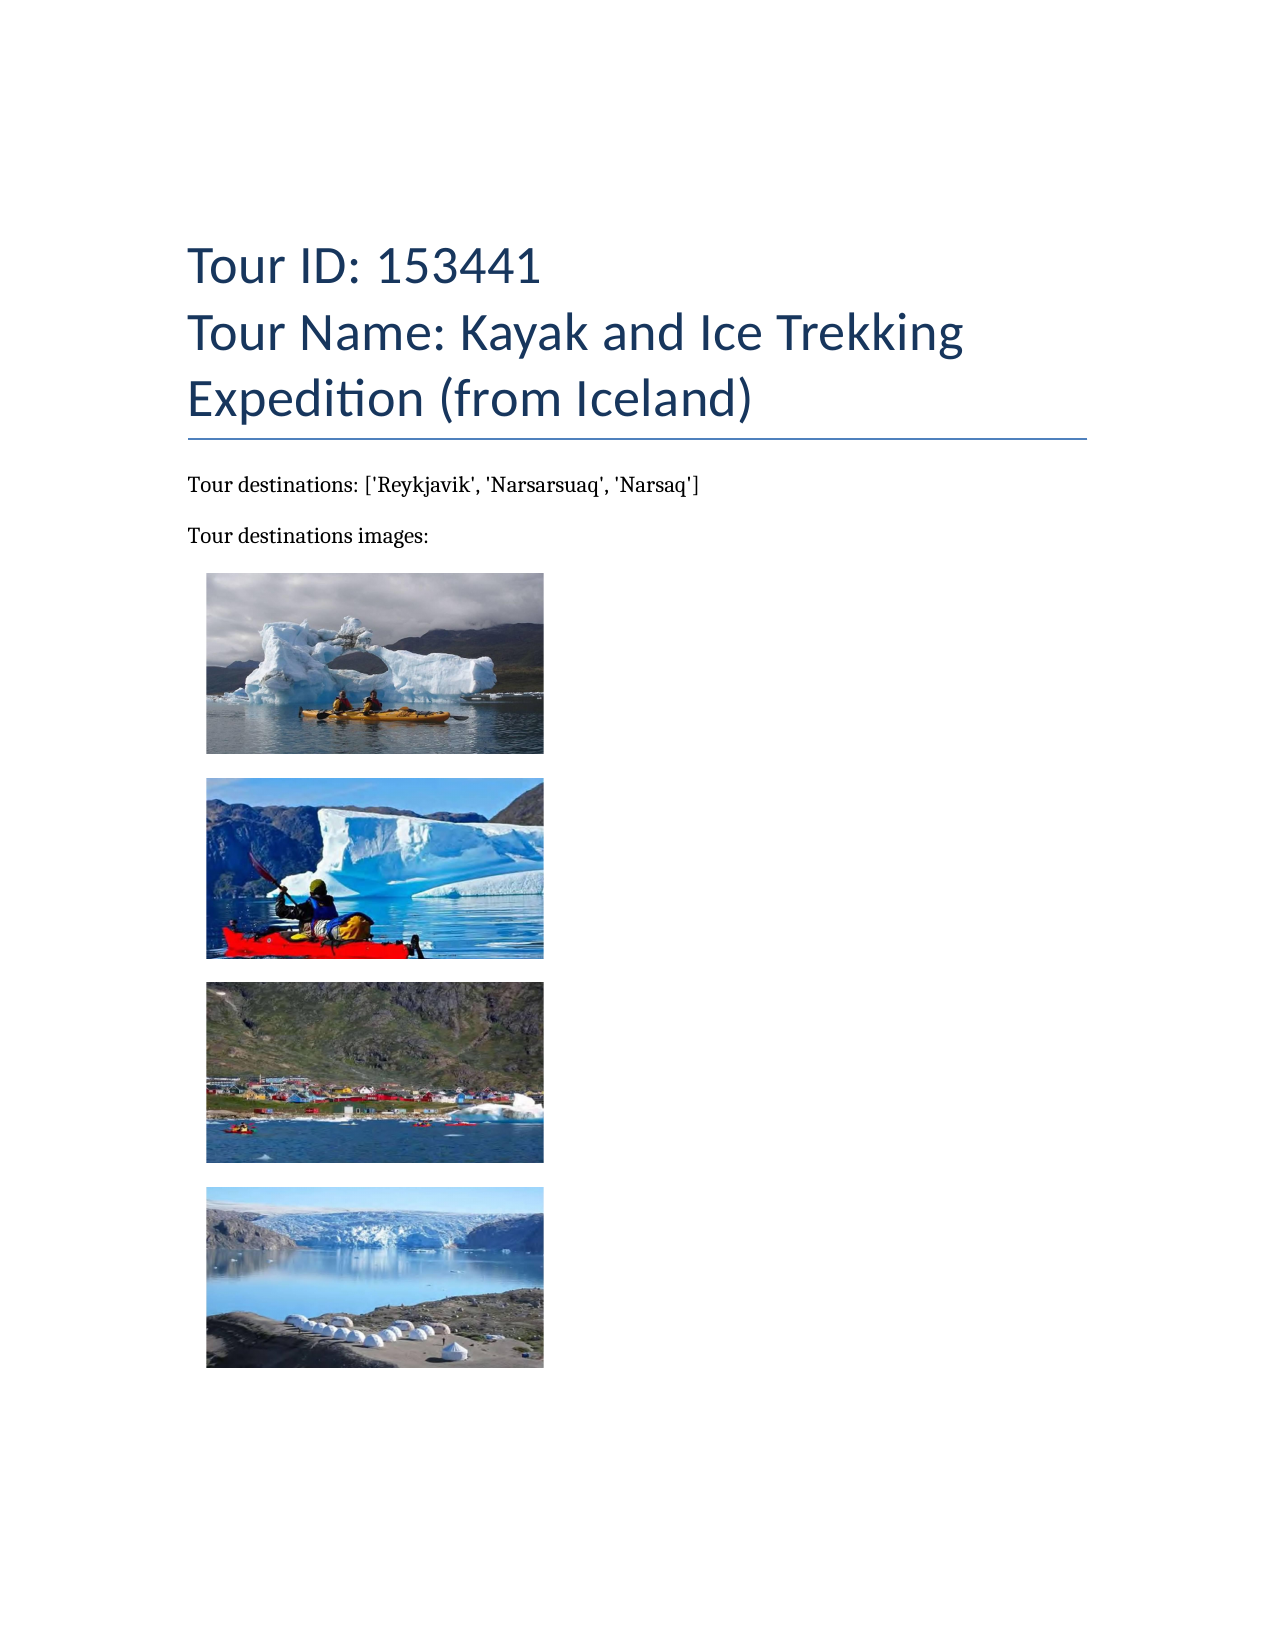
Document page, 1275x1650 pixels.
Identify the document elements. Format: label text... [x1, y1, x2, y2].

picture [206, 982, 544, 1163]
text Tour destinations: ['Reykjavik', 'Narsarsuaq', 'Narsaq'] [187, 471, 1087, 498]
picture [206, 778, 544, 959]
text Tour destinations images: [187, 522, 1087, 549]
picture [206, 1187, 544, 1368]
title Tour ID: 153441 Tour Name: Kayak and Ice Trekking Expedition (from Iceland) [187, 231, 1087, 440]
picture [206, 573, 544, 754]
